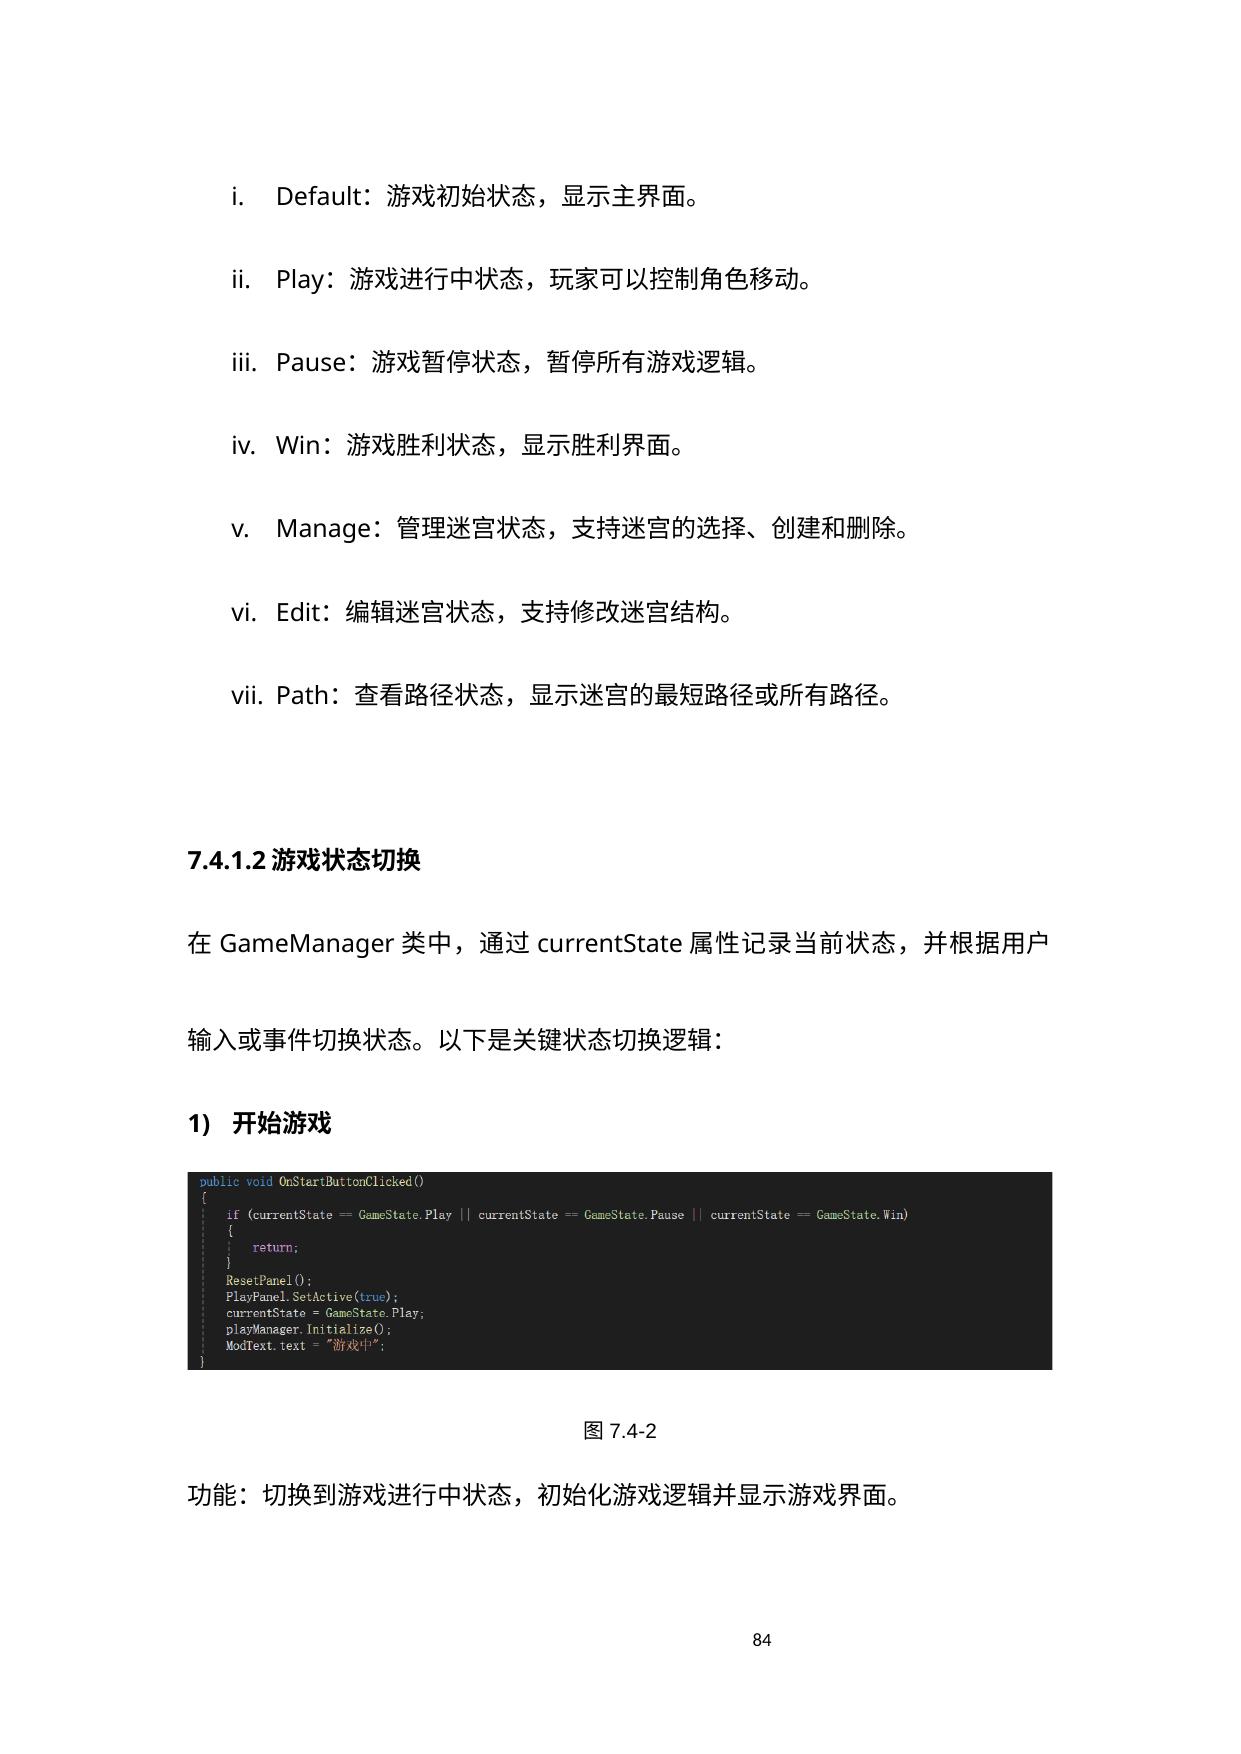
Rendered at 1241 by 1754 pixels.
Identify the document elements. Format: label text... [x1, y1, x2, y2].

list Play：游戏进行中状态，玩家可以控制角色移动。 [231, 245, 1053, 310]
list 图 7.4-2 [187, 1413, 1053, 1446]
picture [187, 1172, 1053, 1370]
list Pause：游戏暂停状态，暂停所有游戏逻辑。 [231, 328, 1053, 393]
list 开始游戏 [187, 1089, 1053, 1154]
text 功能：切换到游戏进行中状态，初始化游戏逻辑并显示游戏界面。 [187, 1461, 1053, 1526]
list Manage：管理迷宫状态，支持迷宫的选择、创建和删除。 [231, 494, 1053, 559]
list Default：游戏初始状态，显示主界面。 [231, 162, 1053, 227]
list Edit：编辑迷宫状态，支持修改迷宫结构。 [231, 578, 1053, 643]
text 在 GameManager 类中，通过 currentState 属性记录当前状态，并根据用户输入或事件切换状态。以下是关键状态切换逻辑： [187, 909, 1053, 1071]
list Path：查看路径状态，显示迷宫的最短路径或所有路径。 [231, 661, 1053, 726]
text 7.4.1.2游戏状态切换 [187, 826, 1053, 891]
list Win：游戏胜利状态，显示胜利界面。 [231, 411, 1053, 476]
